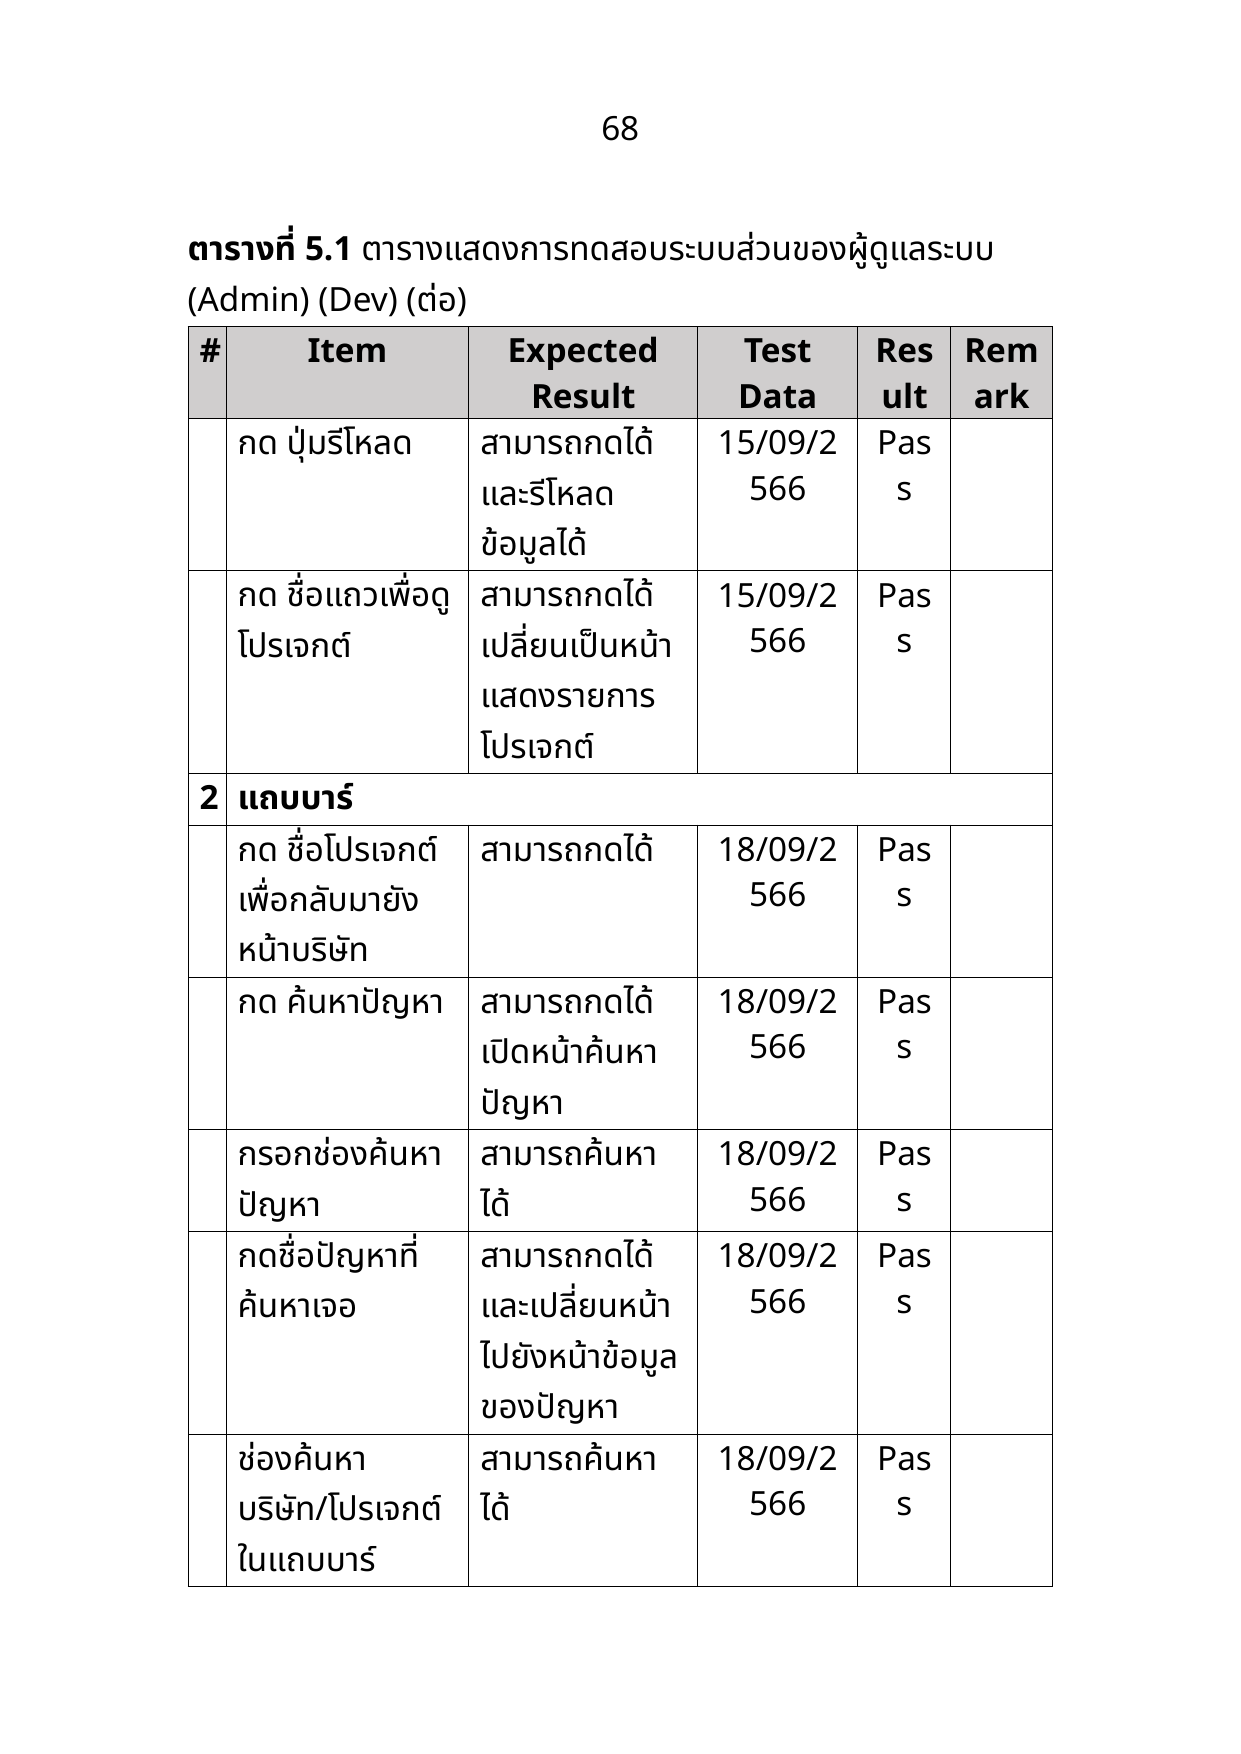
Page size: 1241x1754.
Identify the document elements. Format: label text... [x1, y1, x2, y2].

table_header # [189, 327, 226, 418]
table_cell สามารถกดได้และรีโหลดข้อมูลได้ [469, 419, 697, 570]
table_cell [951, 1232, 1052, 1434]
table_cell กรอกช่องค้นหาปัญหา [227, 1130, 468, 1231]
table_cell สามารถค้นหาได้ [469, 1130, 697, 1231]
table_cell 18/09/2566 [698, 826, 857, 977]
table_cell สามารถกดได้ และเปลี่ยนหน้าไปยังหน้าข้อมูลของปัญหา [469, 1232, 697, 1434]
table_cell กด ชื่อโปรเจกต์ เพื่อกลับมายังหน้าบริษัท [227, 826, 468, 977]
table_cell 18/09/2566 [698, 1232, 857, 1434]
table_cell 2 [189, 774, 226, 824]
table_header Test Data [698, 327, 857, 418]
table_cell แถบบาร์ [227, 774, 1052, 824]
table_cell [189, 978, 226, 1129]
table_cell Pass [858, 1435, 950, 1586]
table_cell [951, 1130, 1052, 1231]
table_cell กดชื่อปัญหาที่ค้นหาเจอ [227, 1232, 468, 1434]
table_cell 15/09/2566 [698, 419, 857, 570]
table_cell Pass [858, 826, 950, 977]
table_cell 18/09/2566 [698, 1435, 857, 1586]
table_cell [951, 826, 1052, 977]
table_cell [189, 1435, 226, 1586]
table_cell 18/09/2566 [698, 978, 857, 1129]
table_cell กด ชื่อแถวเพื่อดูโปรเจกต์ [227, 571, 468, 773]
table_header Result [858, 327, 950, 418]
table_cell Pass [858, 978, 950, 1129]
table_cell [951, 1435, 1052, 1586]
table_cell สามารถกดได้ เปิดหน้าค้นหาปัญหา [469, 978, 697, 1129]
table_cell ช่องค้นหา บริษัท/โปรเจกต์ ในแถบบาร์ [227, 1435, 468, 1586]
table_cell 18/09/2566 [698, 1130, 857, 1231]
table_cell สามารถกดได้ [469, 826, 697, 977]
table_cell Pass [858, 419, 950, 570]
table_cell Pass [858, 1232, 950, 1434]
table_cell [951, 419, 1052, 570]
text ตารางที่ 5.1 ตารางแสดงการทดสอบระบบส่วนของผู้ดูแลระบบ (Admin) (Dev) (ต่อ) [187, 225, 1053, 326]
table_cell [951, 978, 1052, 1129]
table_header Remark [951, 327, 1052, 418]
table_cell [951, 571, 1052, 773]
table_cell กด ค้นหาปัญหา [227, 978, 468, 1129]
table_cell [189, 571, 226, 773]
table_cell [189, 1130, 226, 1231]
table_cell [189, 419, 226, 570]
table_cell [189, 1232, 226, 1434]
table_cell สามารถค้นหาได้ [469, 1435, 697, 1586]
table_header Item [227, 327, 468, 418]
table_cell [189, 826, 226, 977]
table_cell กด ปุ่มรีโหลด [227, 419, 468, 570]
table_cell 15/09/2566 [698, 571, 857, 773]
table_cell Pass [858, 1130, 950, 1231]
table_header Expected Result [469, 327, 697, 418]
table_cell Pass [858, 571, 950, 773]
table_cell สามารถกดได้ เปลี่ยนเป็นหน้าแสดงรายการโปรเจกต์ [469, 571, 697, 773]
